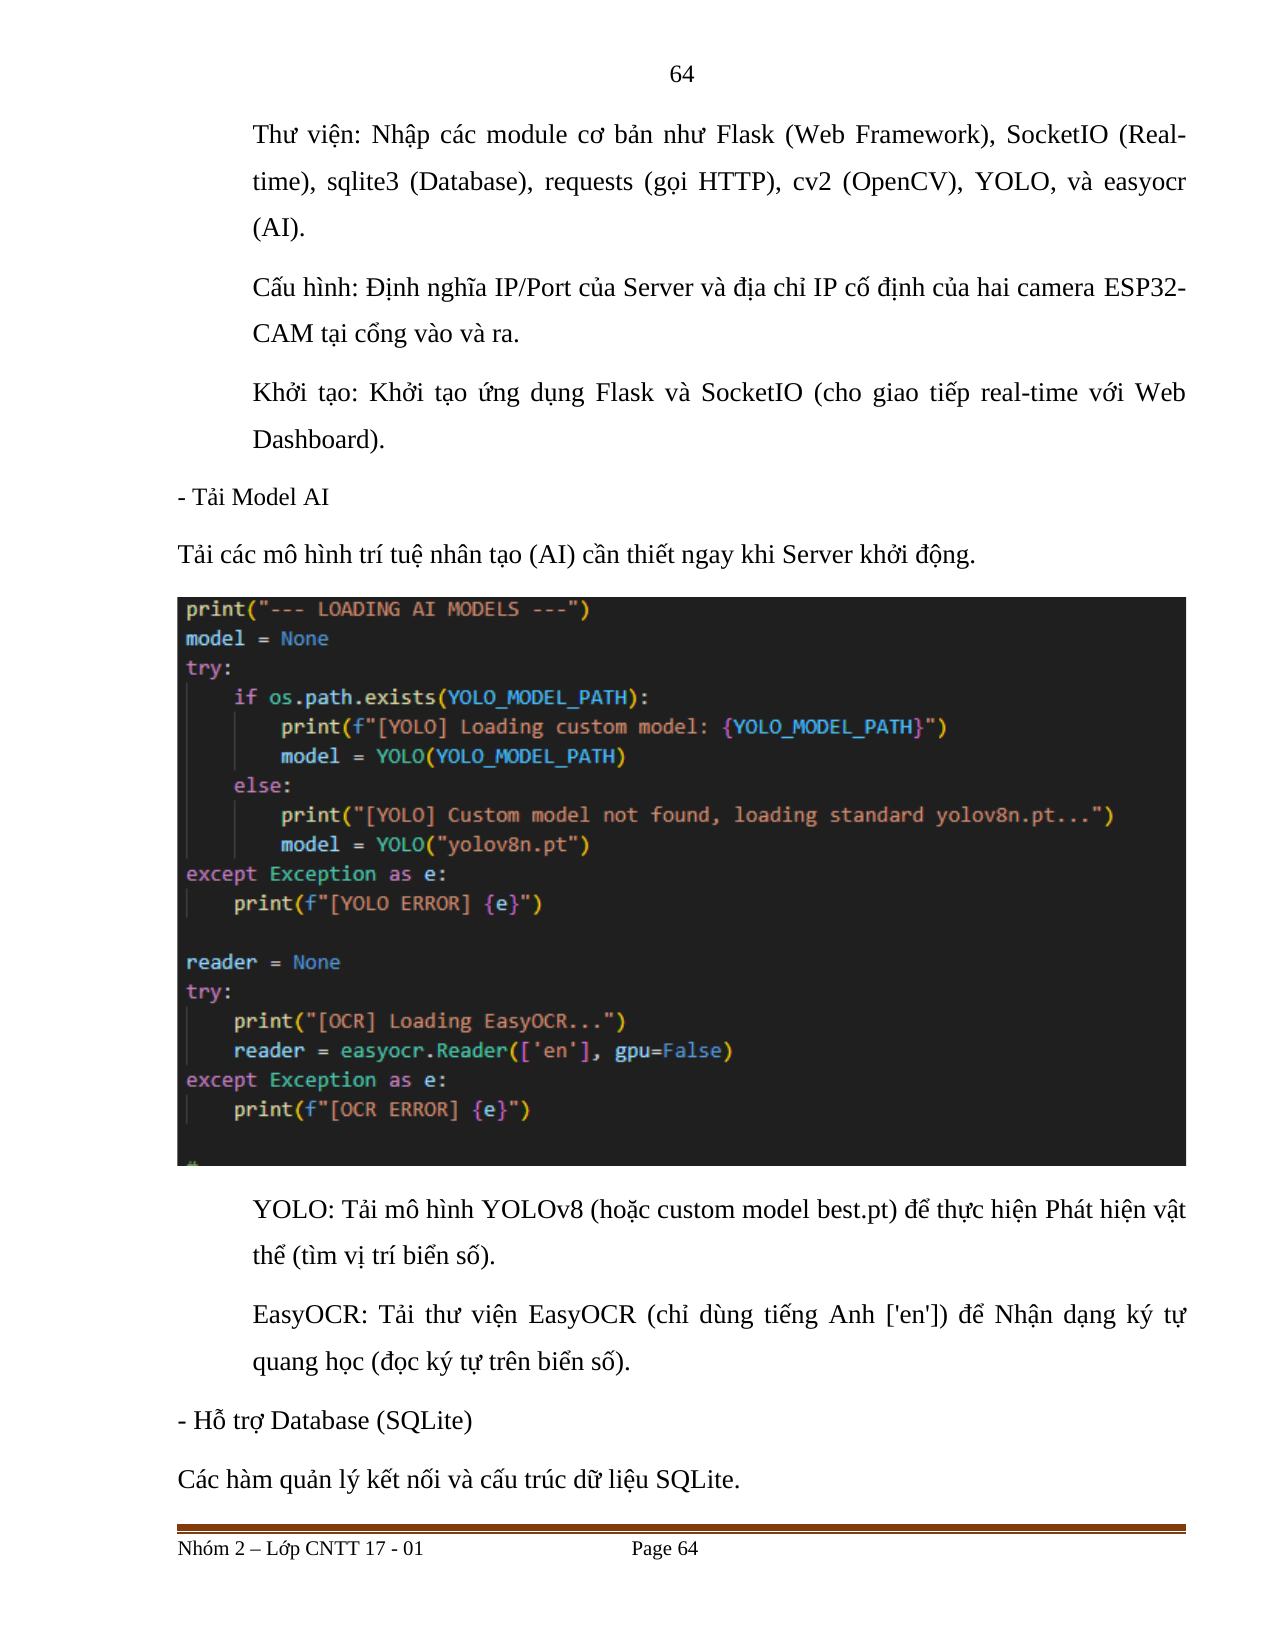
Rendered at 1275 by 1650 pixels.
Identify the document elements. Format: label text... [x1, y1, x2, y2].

text Tải các mô hình trí tuệ nhân tạo (AI) cần thiết ngay khi Server khởi động. [177, 538, 1186, 569]
text Thư viện: Nhập các module cơ bản như Flask (Web Framework), SocketIO (Real-time), sqlite3 (Database), requests (gọi HTTP), cv2 (OpenCV), YOLO, và easyocr (AI). [252, 118, 1186, 243]
text Các hàm quản lý kết nối và cấu trúc dữ liệu SQLite. [177, 1463, 1186, 1495]
text Cấu hình: Định nghĩa IP/Port của Server và địa chỉ IP cố định của hai camera ESP32-CAM tại cổng vào và ra. [252, 271, 1186, 348]
text - Hỗ trợ Database (SQLite) [177, 1404, 1186, 1436]
picture [177, 597, 1187, 1166]
text Khởi tạo: Khởi tạo ứng dụng Flask và SocketIO (cho giao tiếp real-time với Web Dashboard). [252, 376, 1186, 454]
text YOLO: Tải mô hình YOLOv8 (hoặc custom model best.pt) để thực hiện Phát hiện vật thể (tìm vị trí biển số). [252, 1193, 1186, 1271]
text - Tải Model AI [177, 482, 1186, 511]
text EasyOCR: Tải thư viện EasyOCR (chỉ dùng tiếng Anh ['en']) để Nhận dạng ký tự quang học (đọc ký tự trên biển số). [252, 1298, 1186, 1376]
